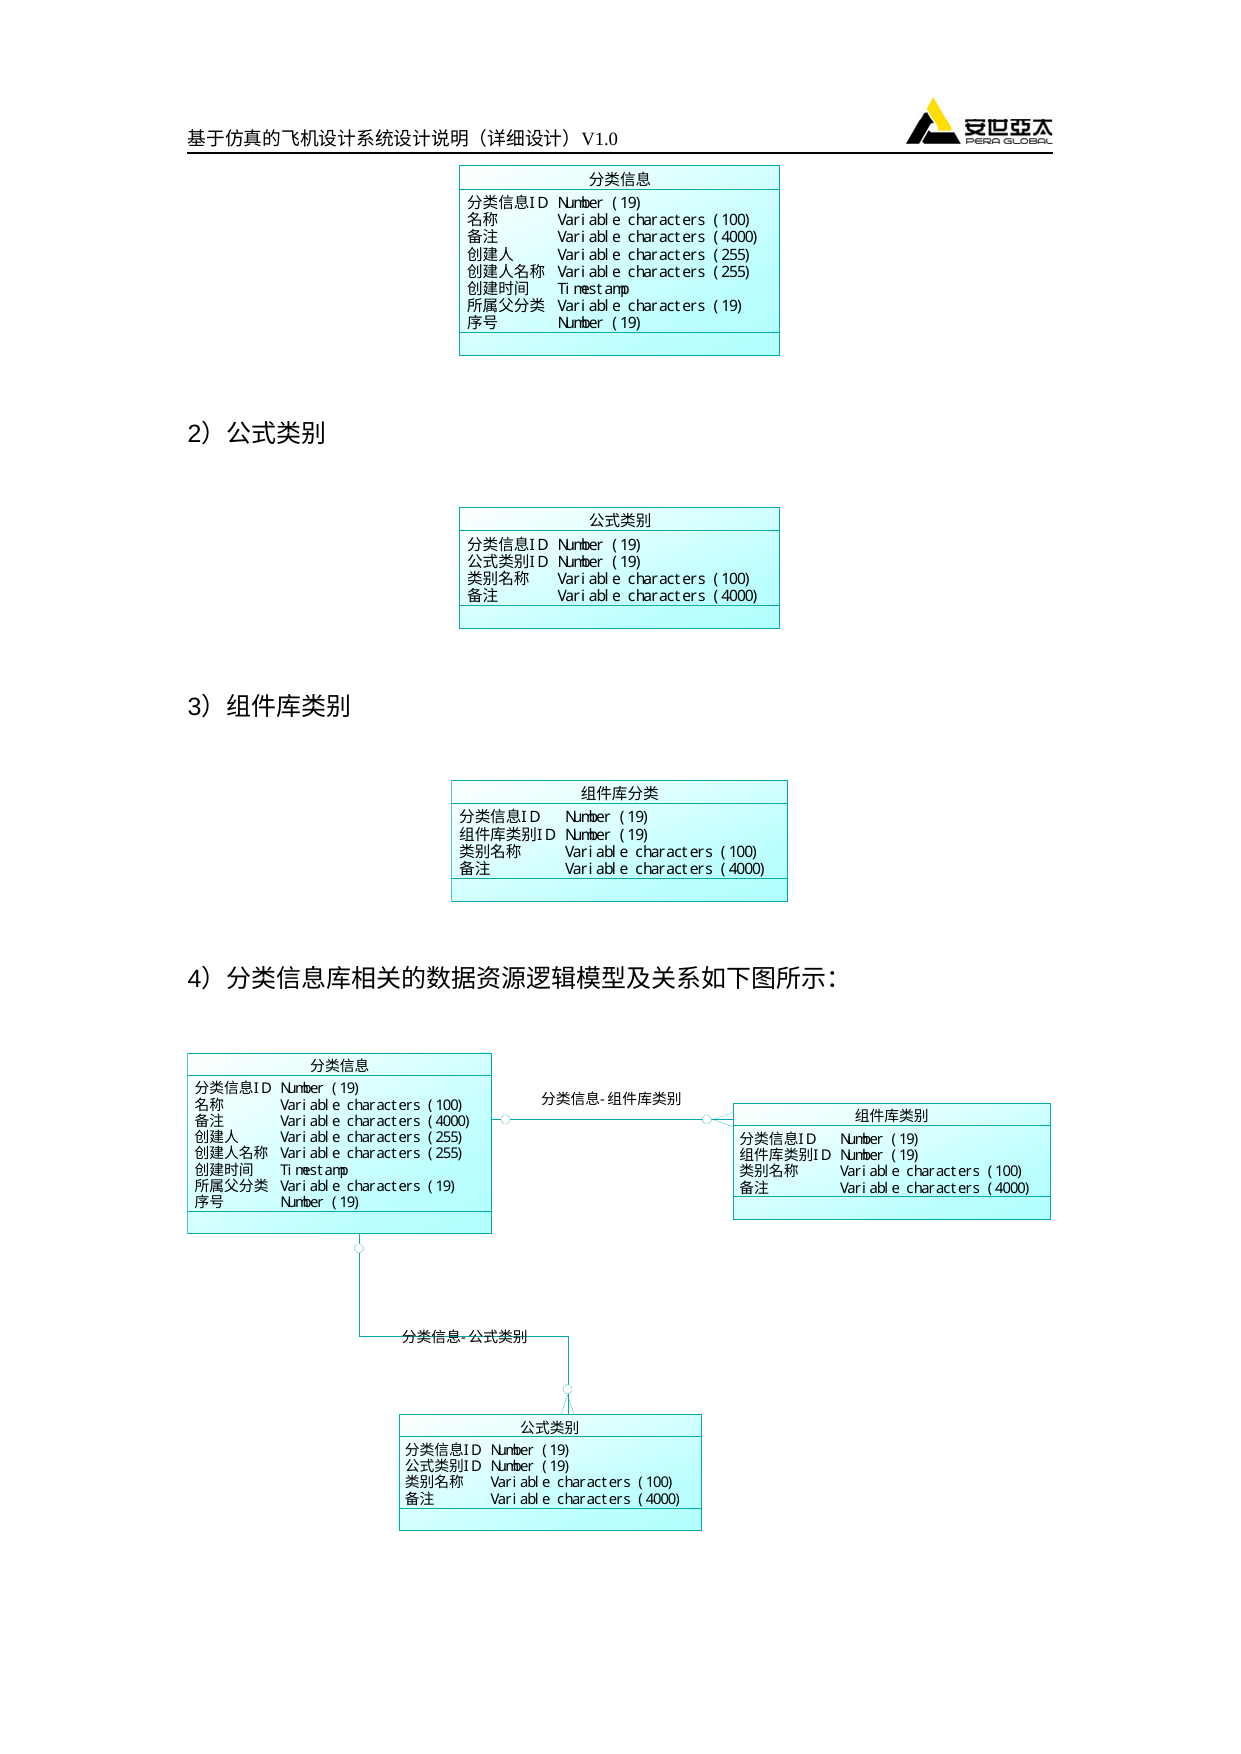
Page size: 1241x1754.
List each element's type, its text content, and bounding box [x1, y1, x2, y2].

text 2）公式类别 [187, 413, 1053, 449]
text 3）组件库类别 [187, 686, 1053, 722]
picture [899, 95, 1053, 145]
text 4）分类信息库相关的数据资源逻辑模型及关系如下图所示： [187, 959, 1053, 995]
